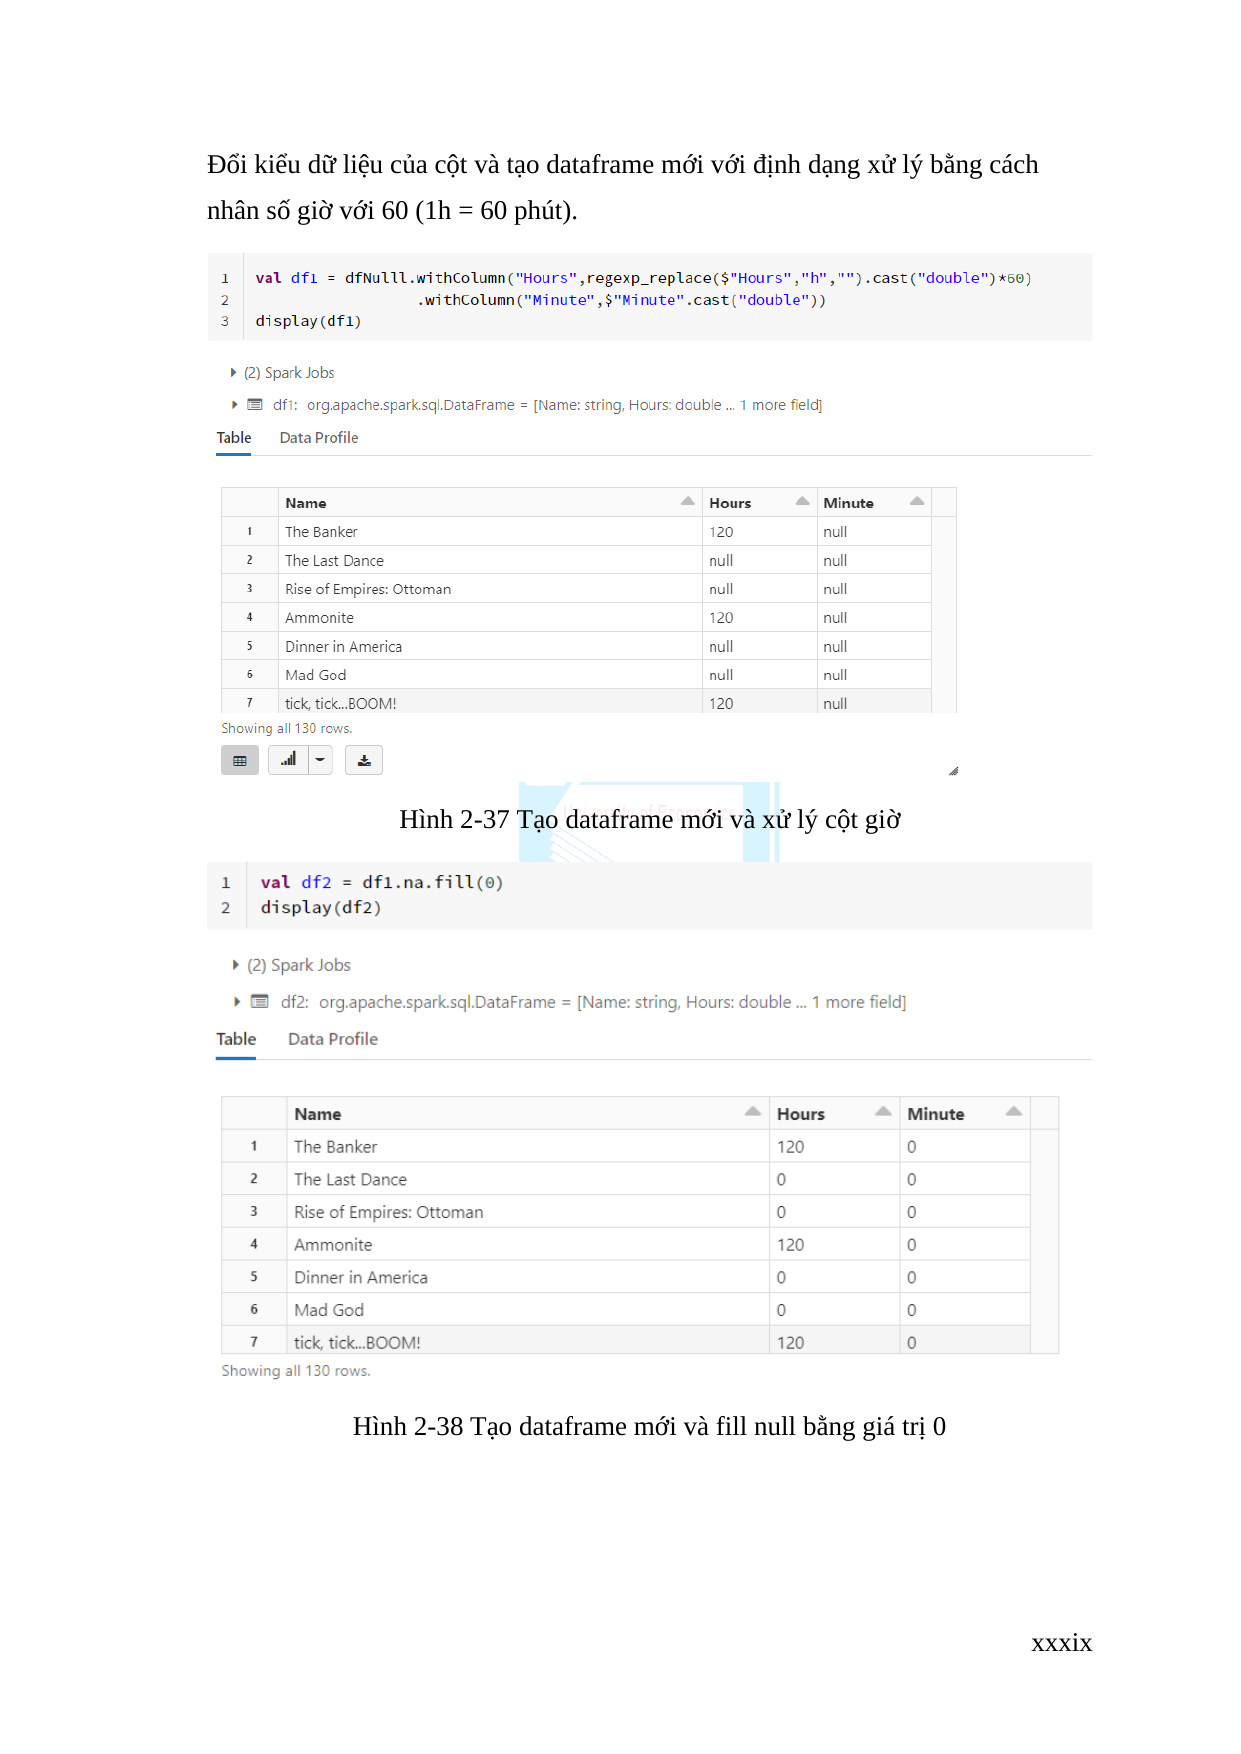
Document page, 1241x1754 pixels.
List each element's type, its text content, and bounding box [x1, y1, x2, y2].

picture [206, 862, 1093, 1389]
text Đổi kiểu dữ liệu của cột và tạo dataframe mới với định dạng xử lý bằng cách nhân số giờ với 60 (1h = 60 phút). [207, 148, 1092, 226]
picture [206, 253, 1093, 782]
